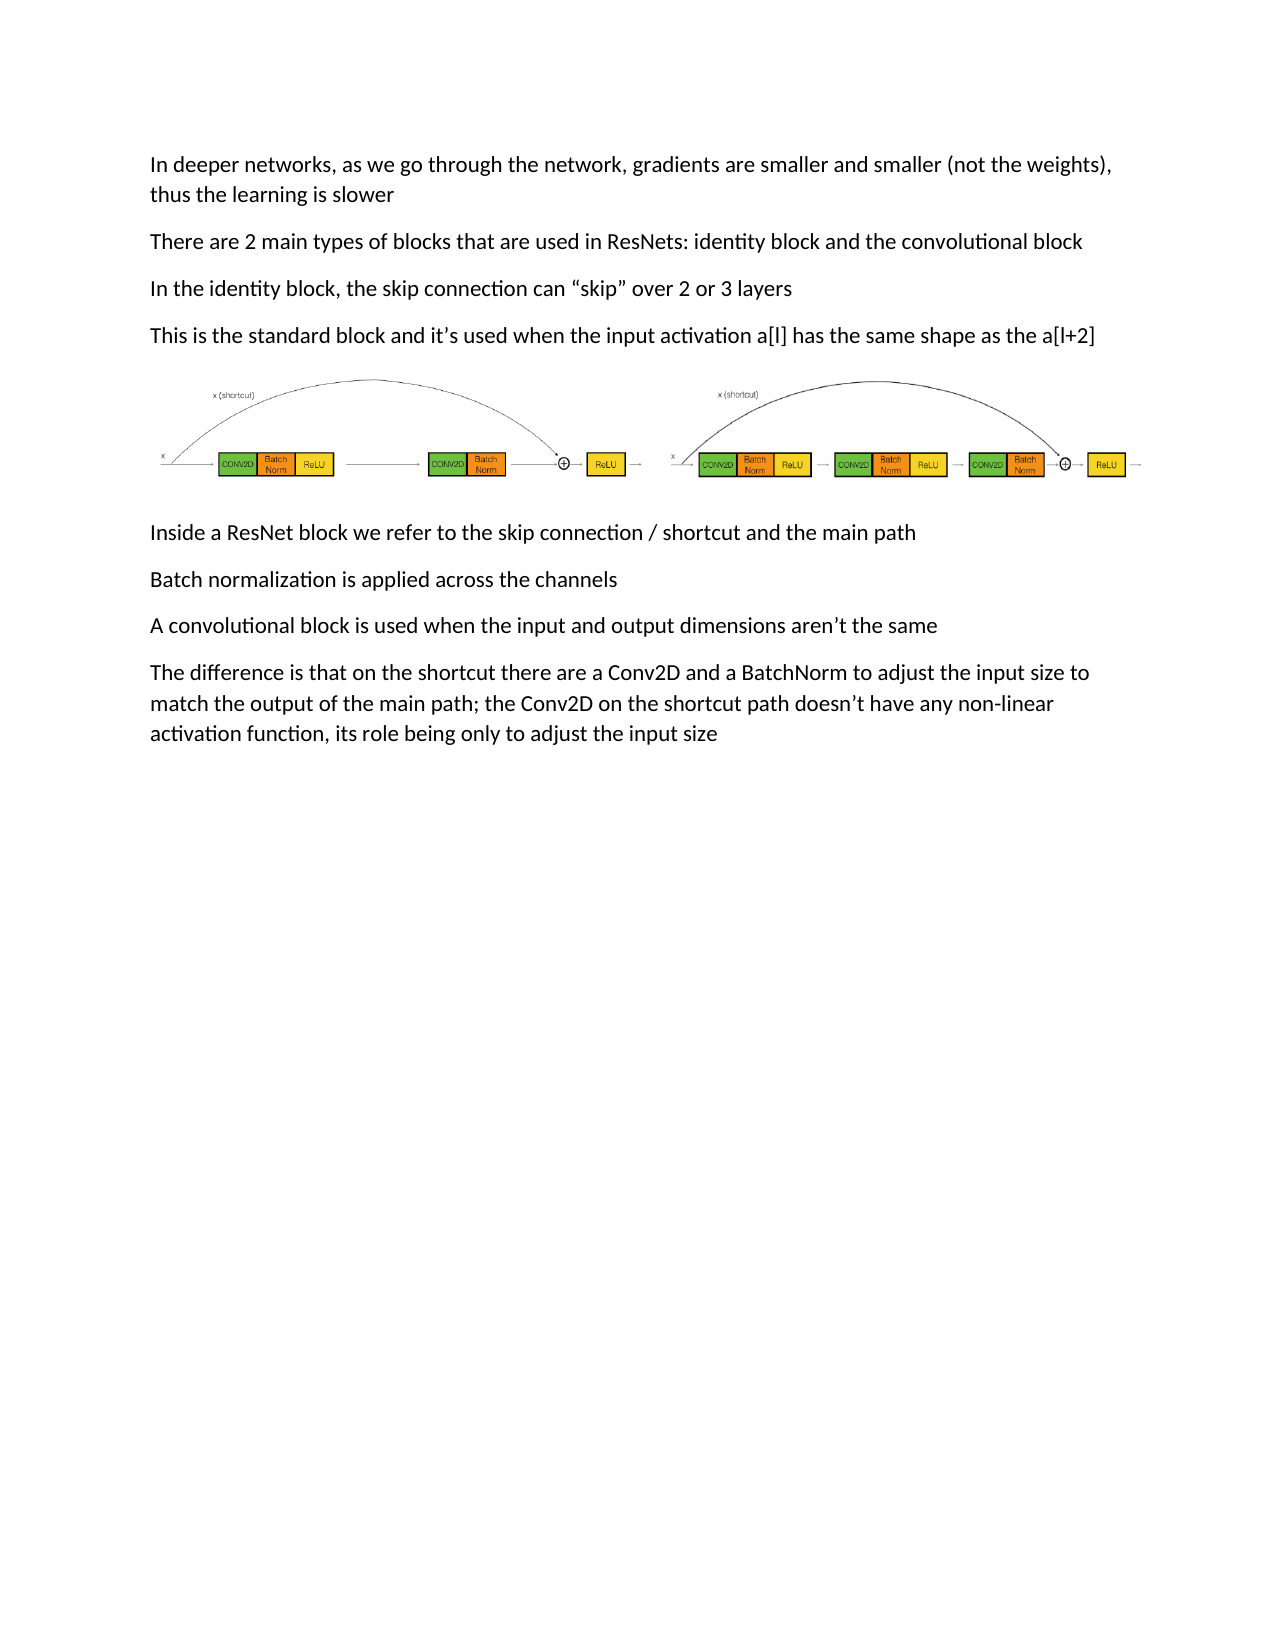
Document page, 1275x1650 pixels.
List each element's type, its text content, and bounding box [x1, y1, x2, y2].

text Batch normalization is applied across the channels [150, 565, 1125, 593]
text There are 2 main types of blocks that are used in ResNets: identity block and the convolutional block [150, 227, 1125, 255]
text The difference is that on the shortcut there are a Conv2D and a BatchNorm to adjust the input size to match the output of the main path; the Conv2D on the shortcut path doesn’t have any non-linear activation function, its role being only to adjust the input size [150, 658, 1125, 747]
text In the identity block, the skip connection can “skip” over 2 or 3 layers [150, 274, 1125, 302]
text A convolutional block is used when the input and output dimensions aren’t the same [150, 612, 1125, 639]
picture [656, 368, 1145, 487]
text Inside a ResNet block we refer to the skip connection / shortcut and the main path [150, 518, 1125, 546]
text In deeper networks, as we go through the network, gradients are smaller and smaller (not the weights), thus the learning is slower [150, 150, 1125, 208]
text This is the standard block and it’s used when the input activation a[l] has the same shape as the a[l+2] [150, 321, 1125, 349]
picture [150, 367, 647, 499]
